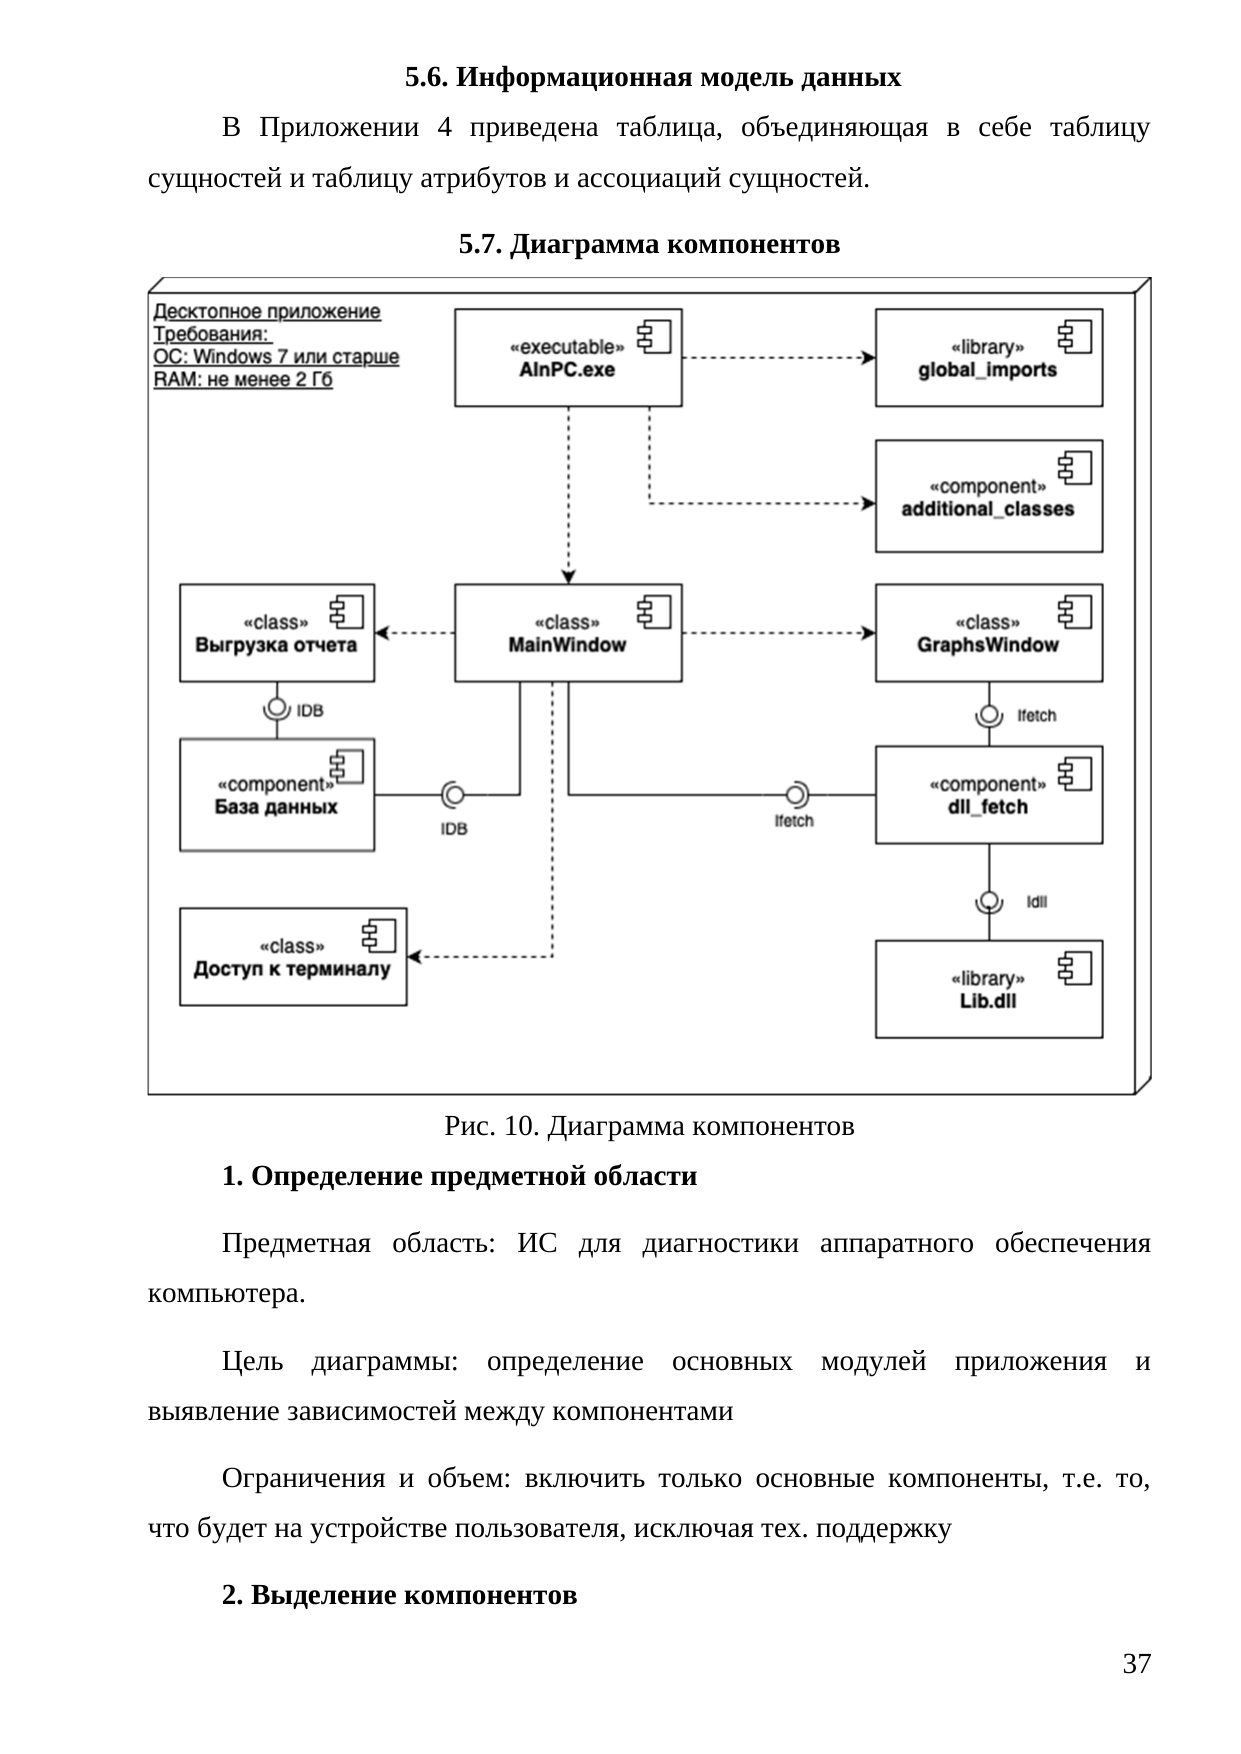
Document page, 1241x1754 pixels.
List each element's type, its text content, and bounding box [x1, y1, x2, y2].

text 1. Определение предметной области [148, 1158, 1152, 1192]
text Рис. 10. Диаграмма компонентов [148, 1108, 1152, 1142]
text Предметная область: ИС для диагностики аппаратного обеспечения компьютера. [148, 1225, 1152, 1309]
text 2. Выделение компонентов [148, 1577, 1152, 1611]
picture [147, 277, 1152, 1108]
text В Приложении 4 приведена таблица, объединяющая в себе таблицу сущностей и таблицу атрибутов и ассоциаций сущностей. [148, 109, 1152, 193]
text Цель диаграммы: определение основных модулей приложения и выявление зависимостей между компонентами [148, 1343, 1152, 1426]
subtitle 5.6. Информационная модель данных [148, 59, 1152, 93]
subtitle 5.7. Диаграмма компонентов [148, 227, 1152, 260]
text Ограничения и объем: включить только основные компоненты, т.е. то, что будет на устройстве пользователя, исключая тех. поддержку [148, 1460, 1152, 1544]
